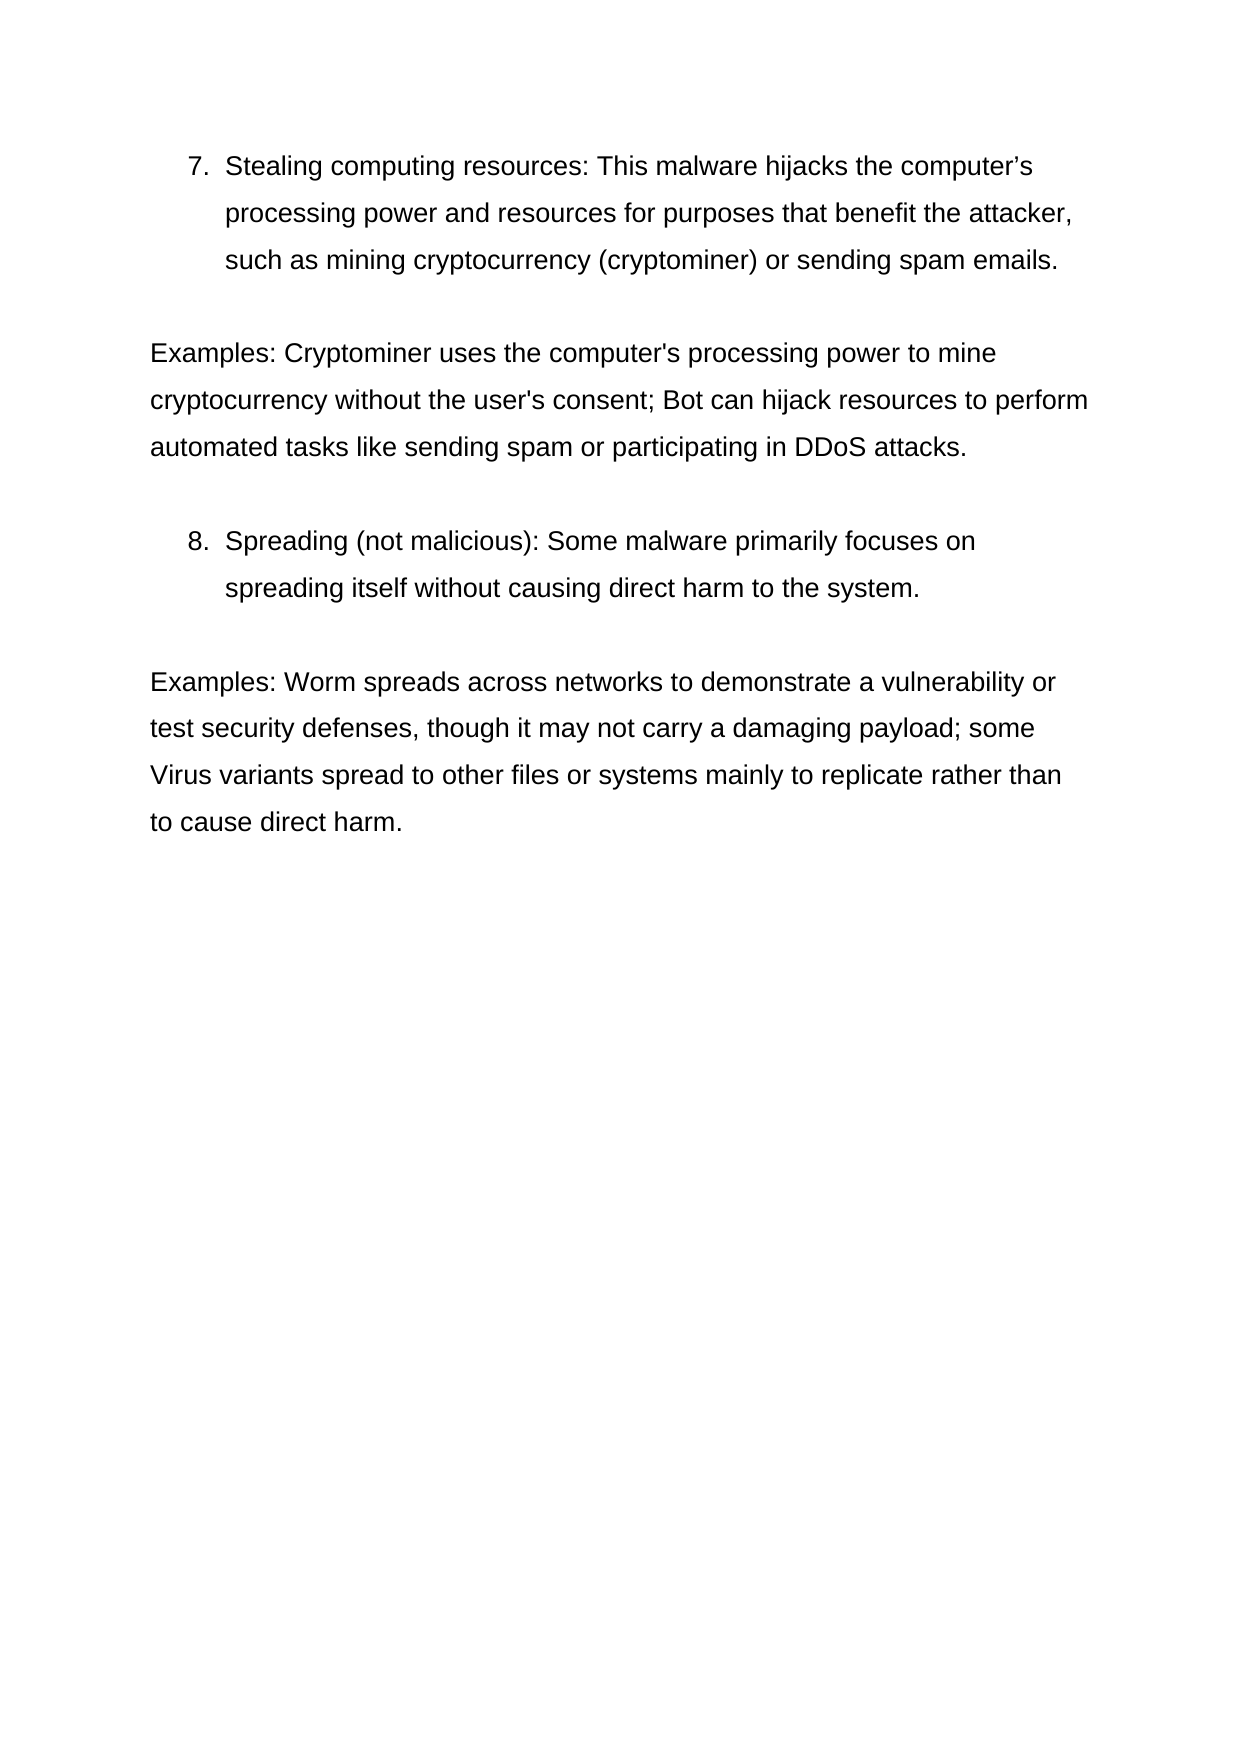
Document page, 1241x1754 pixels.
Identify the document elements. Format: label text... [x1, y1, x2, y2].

text Examples: Cryptominer uses the computer's processing power to mine cryptocurrency without the user's consent; Bot can hijack resources to perform automated tasks like sending spam or participating in DDoS attacks. [150, 337, 1090, 462]
text Examples: Worm spreads across networks to demonstrate a vulnerability or test security defenses, though it may not carry a damaging payload; some Virus variants spread to other files or systems mainly to replicate rather than to cause direct harm. [150, 666, 1090, 837]
list Stealing computing resources: This malware hijacks the computer’s processing power and resources for purposes that benefit the attacker, such as mining cryptocurrency (cryptominer) or sending spam emails. [187, 150, 1090, 275]
list Spreading (not malicious): Some malware primarily focuses on spreading itself without causing direct harm to the system. [187, 525, 1090, 603]
